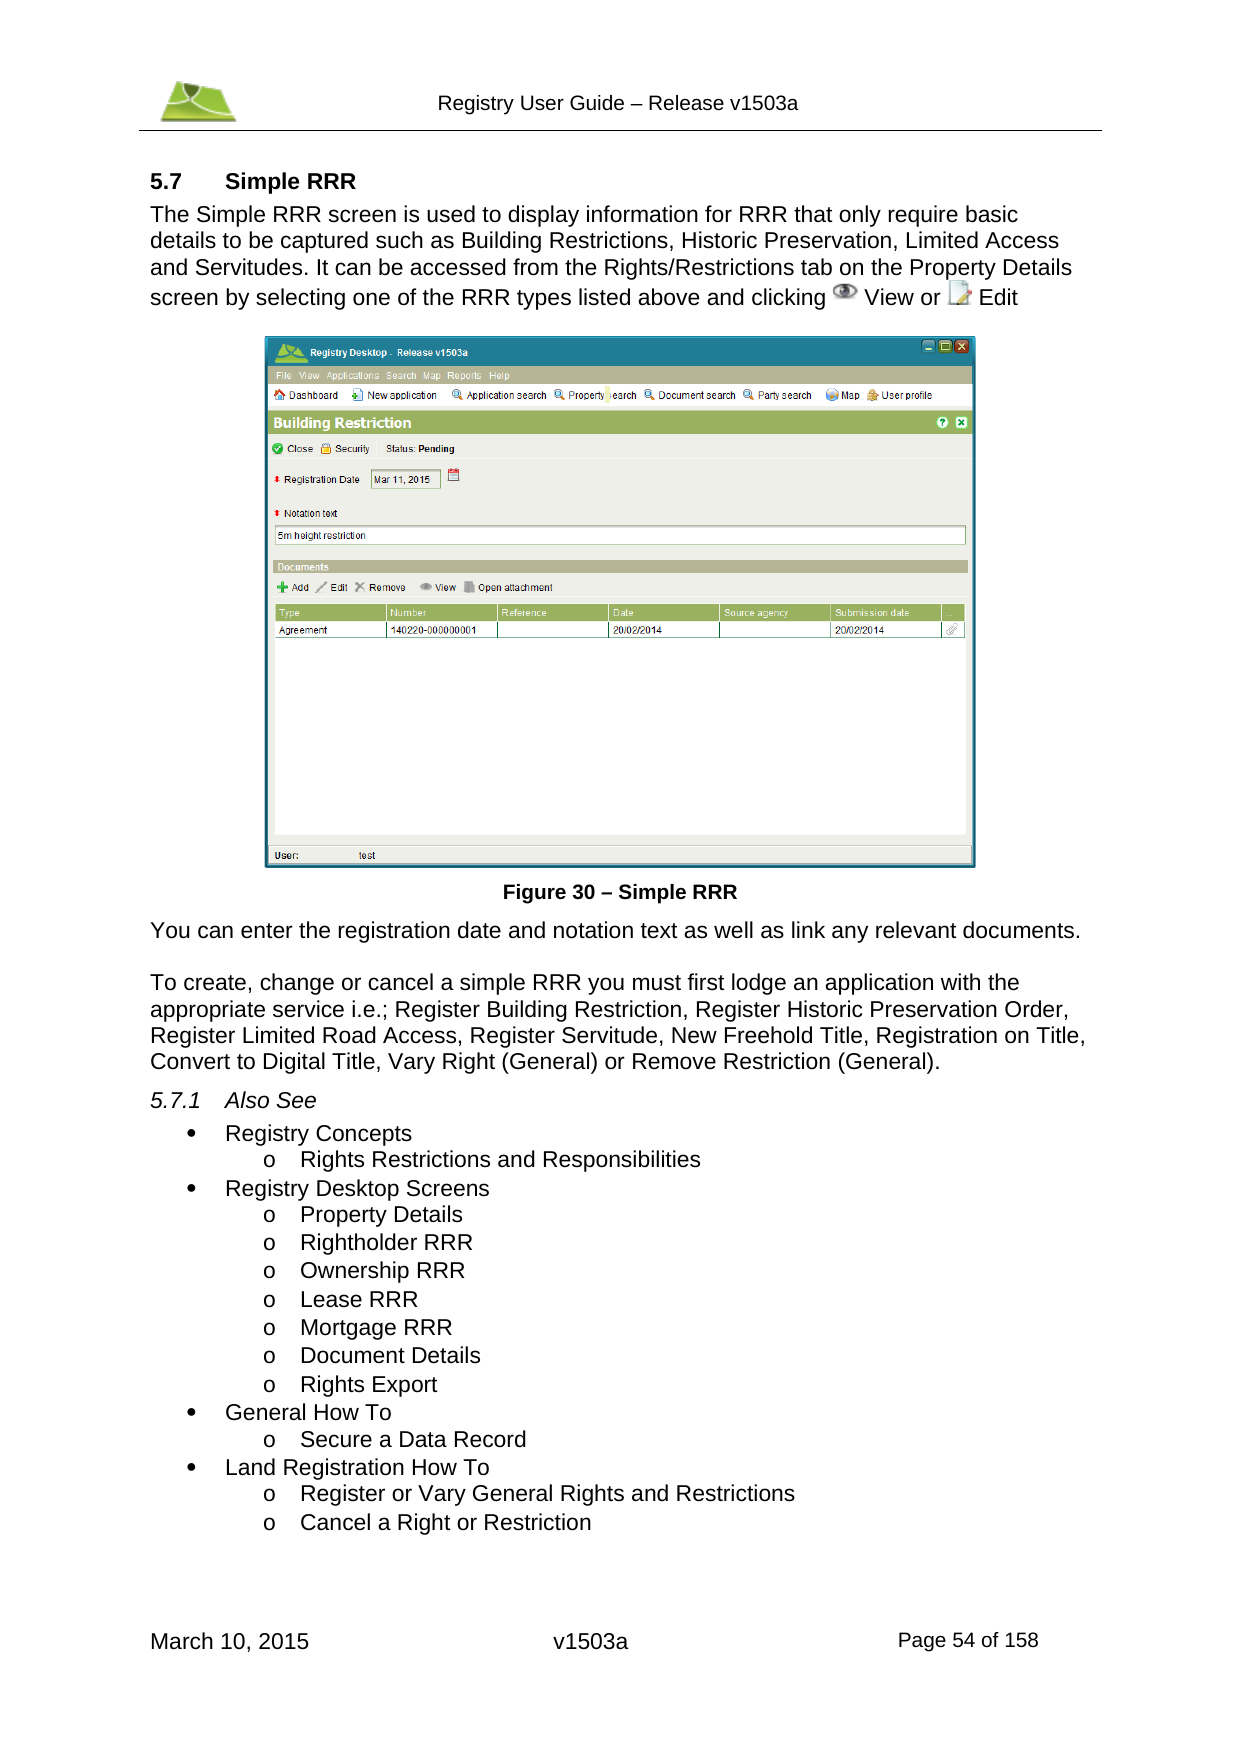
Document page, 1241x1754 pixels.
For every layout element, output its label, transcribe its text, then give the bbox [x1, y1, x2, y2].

picture [947, 280, 972, 305]
picture [264, 336, 976, 868]
list Registry Desktop Screens [187, 1174, 1090, 1201]
list Cancel a Right or Restriction [262, 1508, 1090, 1537]
subtitle Also See [150, 1087, 1090, 1113]
list Registry Concepts [187, 1120, 1090, 1146]
list Ownership RRR [262, 1257, 1090, 1286]
text Figure 30 – Simple RRR [150, 880, 1090, 904]
subtitle Simple RRR [150, 168, 1090, 194]
list Mortgage RRR [262, 1314, 1090, 1342]
list Lease RRR [262, 1286, 1090, 1314]
list Property Details [262, 1201, 1090, 1229]
text To create, change or cancel a simple RRR you must first lodge an application with the appropriate service i.e.; Register Building Restriction, Register Historic Preservation Order, Register Limited Road Access, Register Servitude, New Freehold Title, Registration on Title, Convert to Digital Title, Vary Right (General) or Remove Restriction (General). [150, 969, 1090, 1075]
list Register or Vary General Rights and Restrictions [262, 1480, 1090, 1508]
list Land Registration How To [187, 1454, 1090, 1480]
list Rightholder RRR [262, 1229, 1090, 1257]
picture [150, 75, 244, 130]
list Secure a Data Record [262, 1426, 1090, 1454]
picture [832, 280, 858, 305]
text The Simple RRR screen is used to display information for RRR that only require basic details to be captured such as Building Restrictions, Historic Preservation, Limited Access and Servitudes. It can be accessed from the Rights/Restrictions tab on the Property Details screen by selecting one of the RRR types listed above and clicking View or Edit [150, 201, 1090, 310]
list Rights Restrictions and Responsibilities [262, 1146, 1090, 1174]
list Rights Export [262, 1371, 1090, 1399]
list Document Details [262, 1342, 1090, 1371]
text You can enter the registration date and notation text as well as link any relevant documents. [150, 917, 1090, 943]
list General How To [187, 1399, 1090, 1426]
